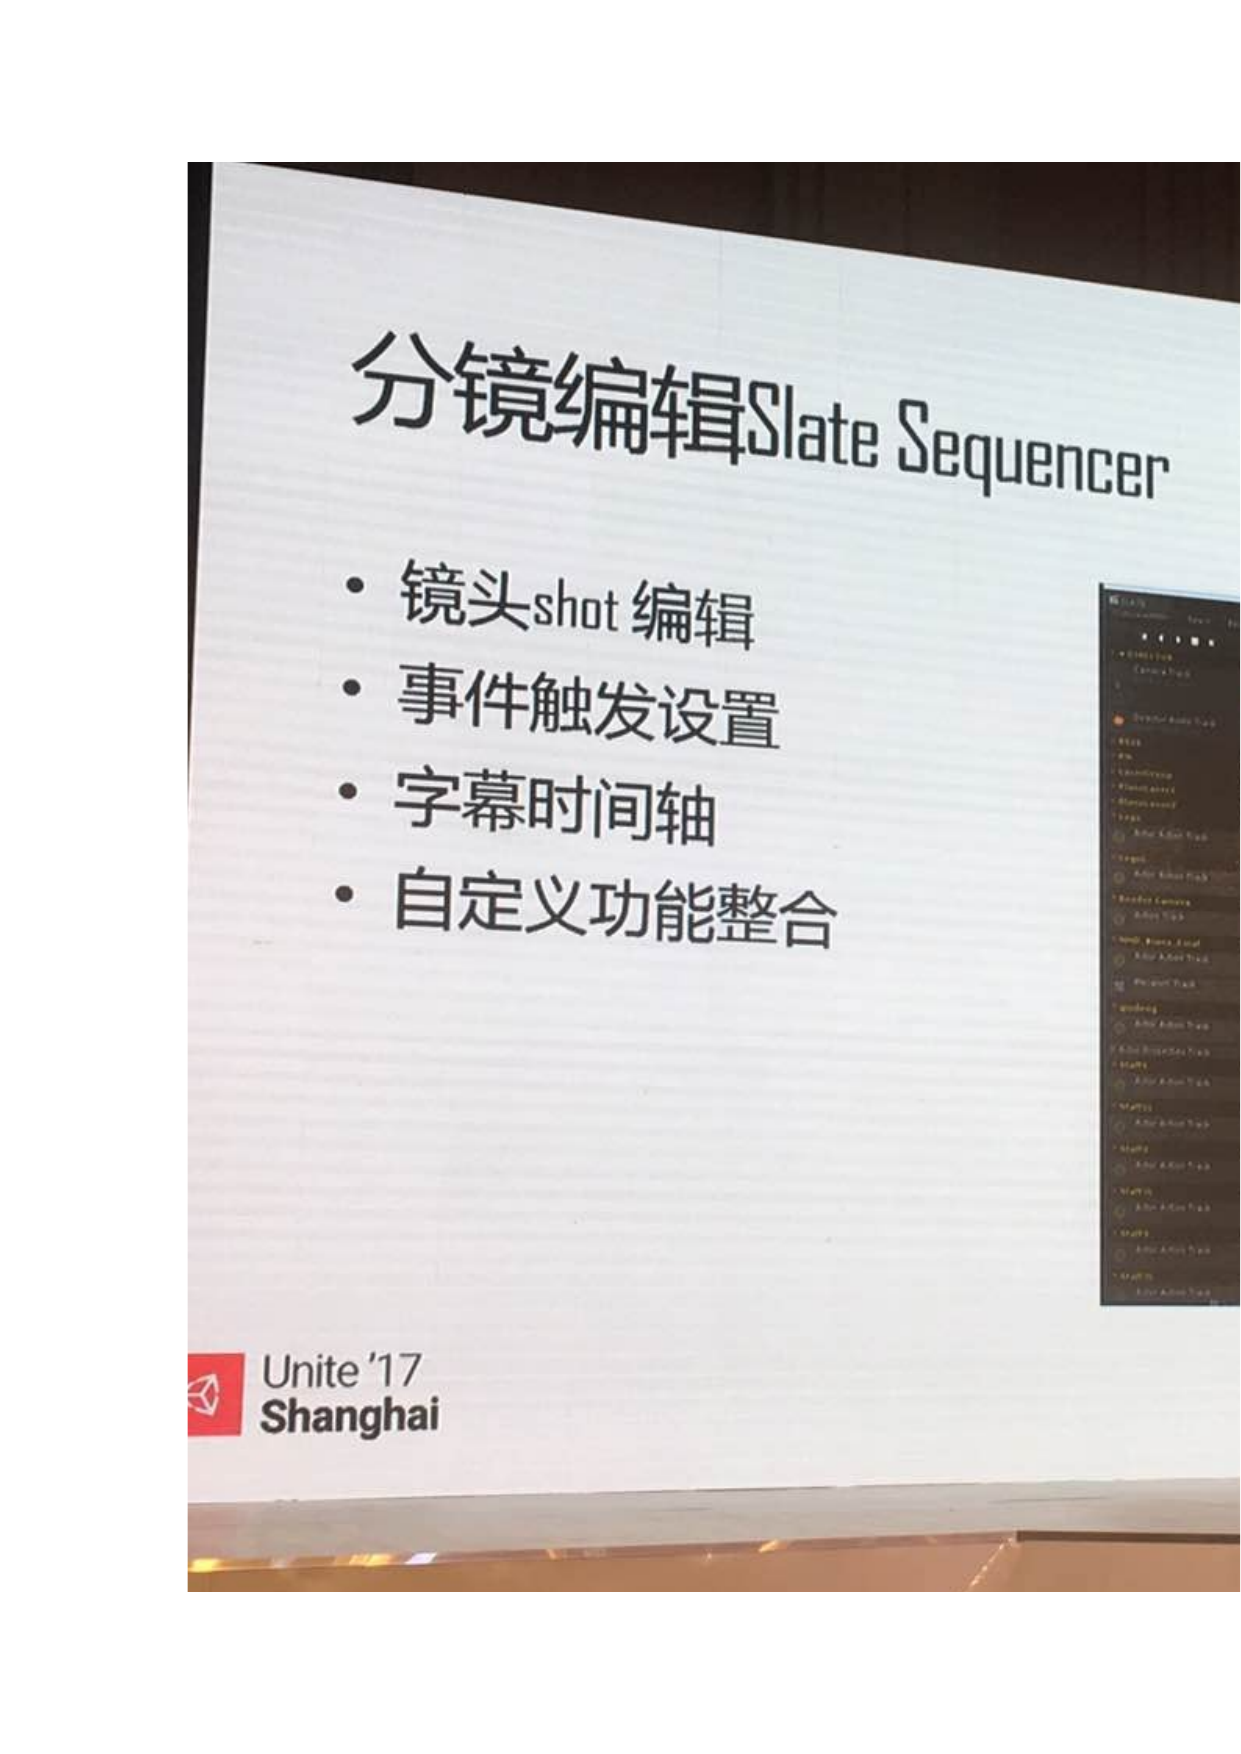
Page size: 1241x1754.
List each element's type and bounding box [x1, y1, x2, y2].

picture [187, 162, 1241, 1592]
